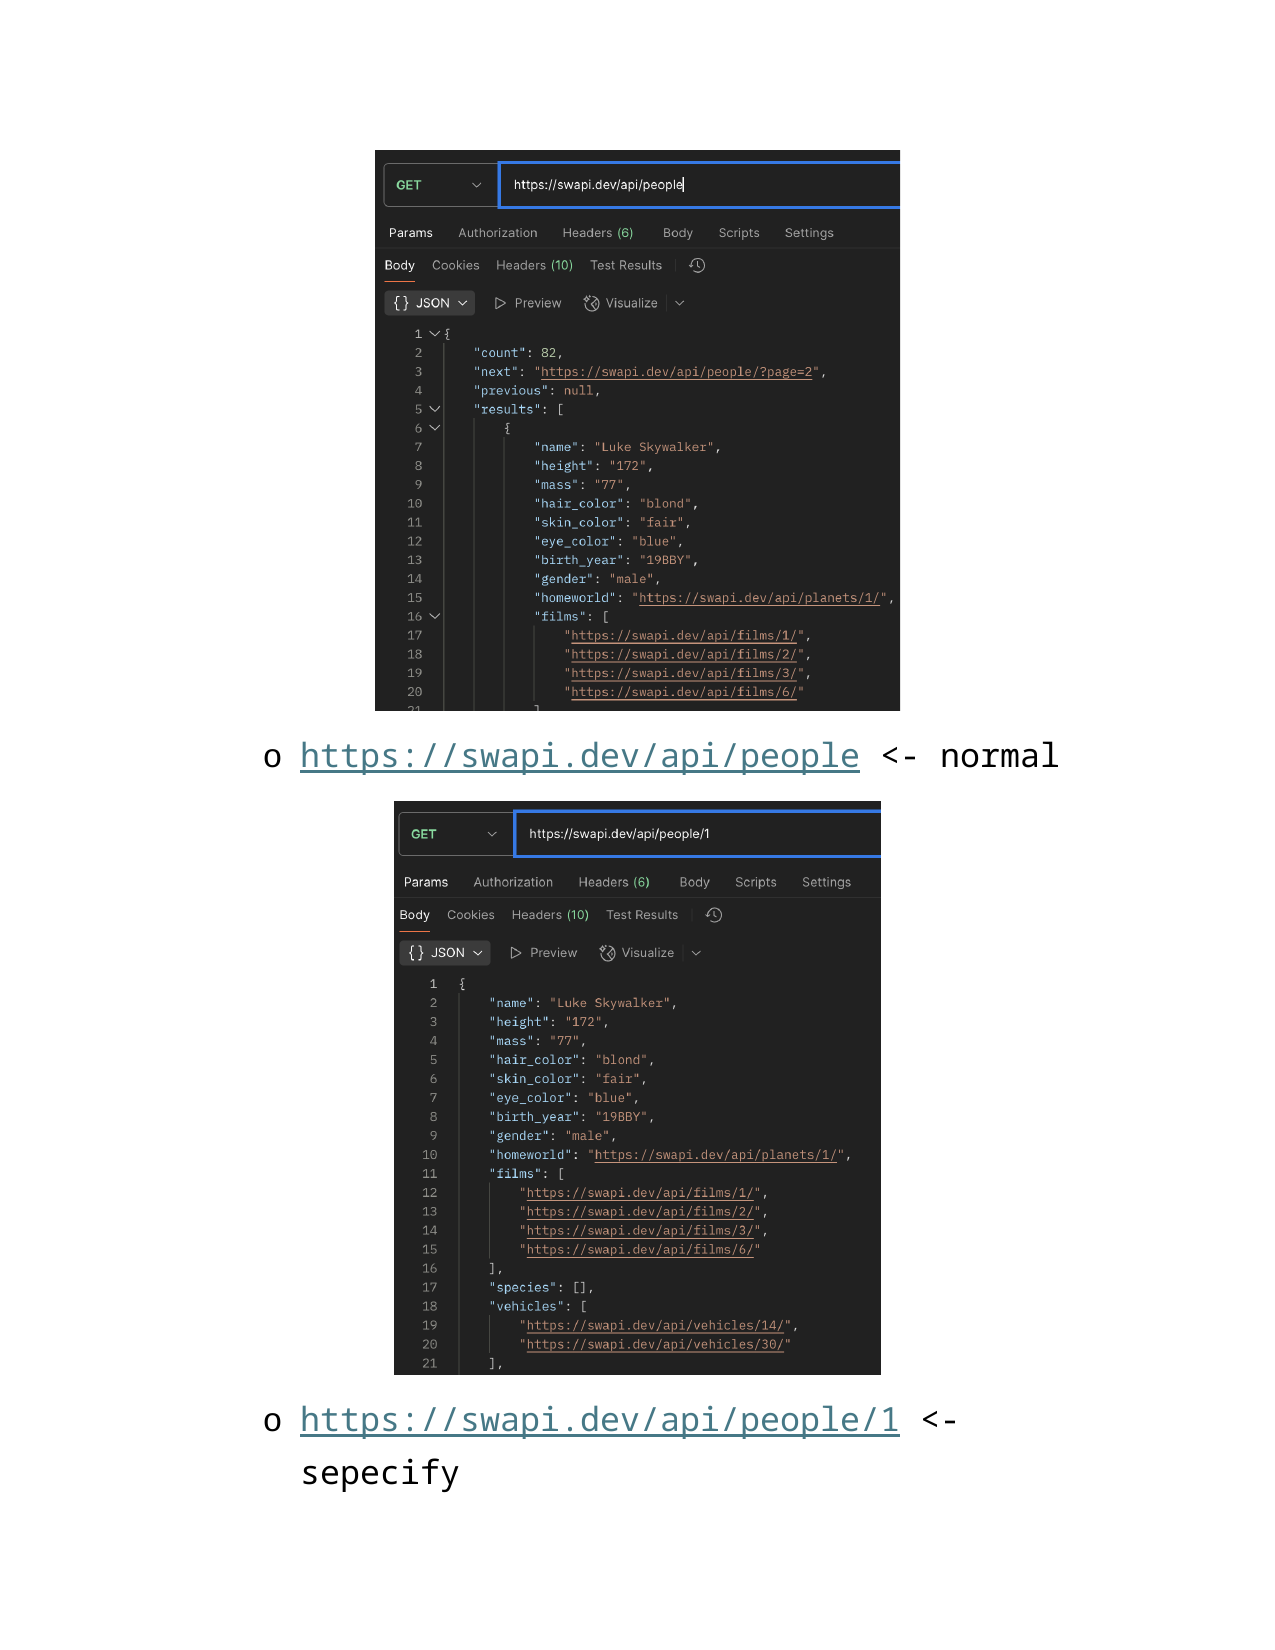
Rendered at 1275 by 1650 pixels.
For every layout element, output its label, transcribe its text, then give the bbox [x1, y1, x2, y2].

picture [394, 801, 881, 1375]
list https://swapi.dev/api/people <- normal [262, 732, 1125, 778]
picture [375, 150, 901, 711]
list https://swapi.dev/api/people/1 <- sepecify [262, 1396, 1125, 1494]
